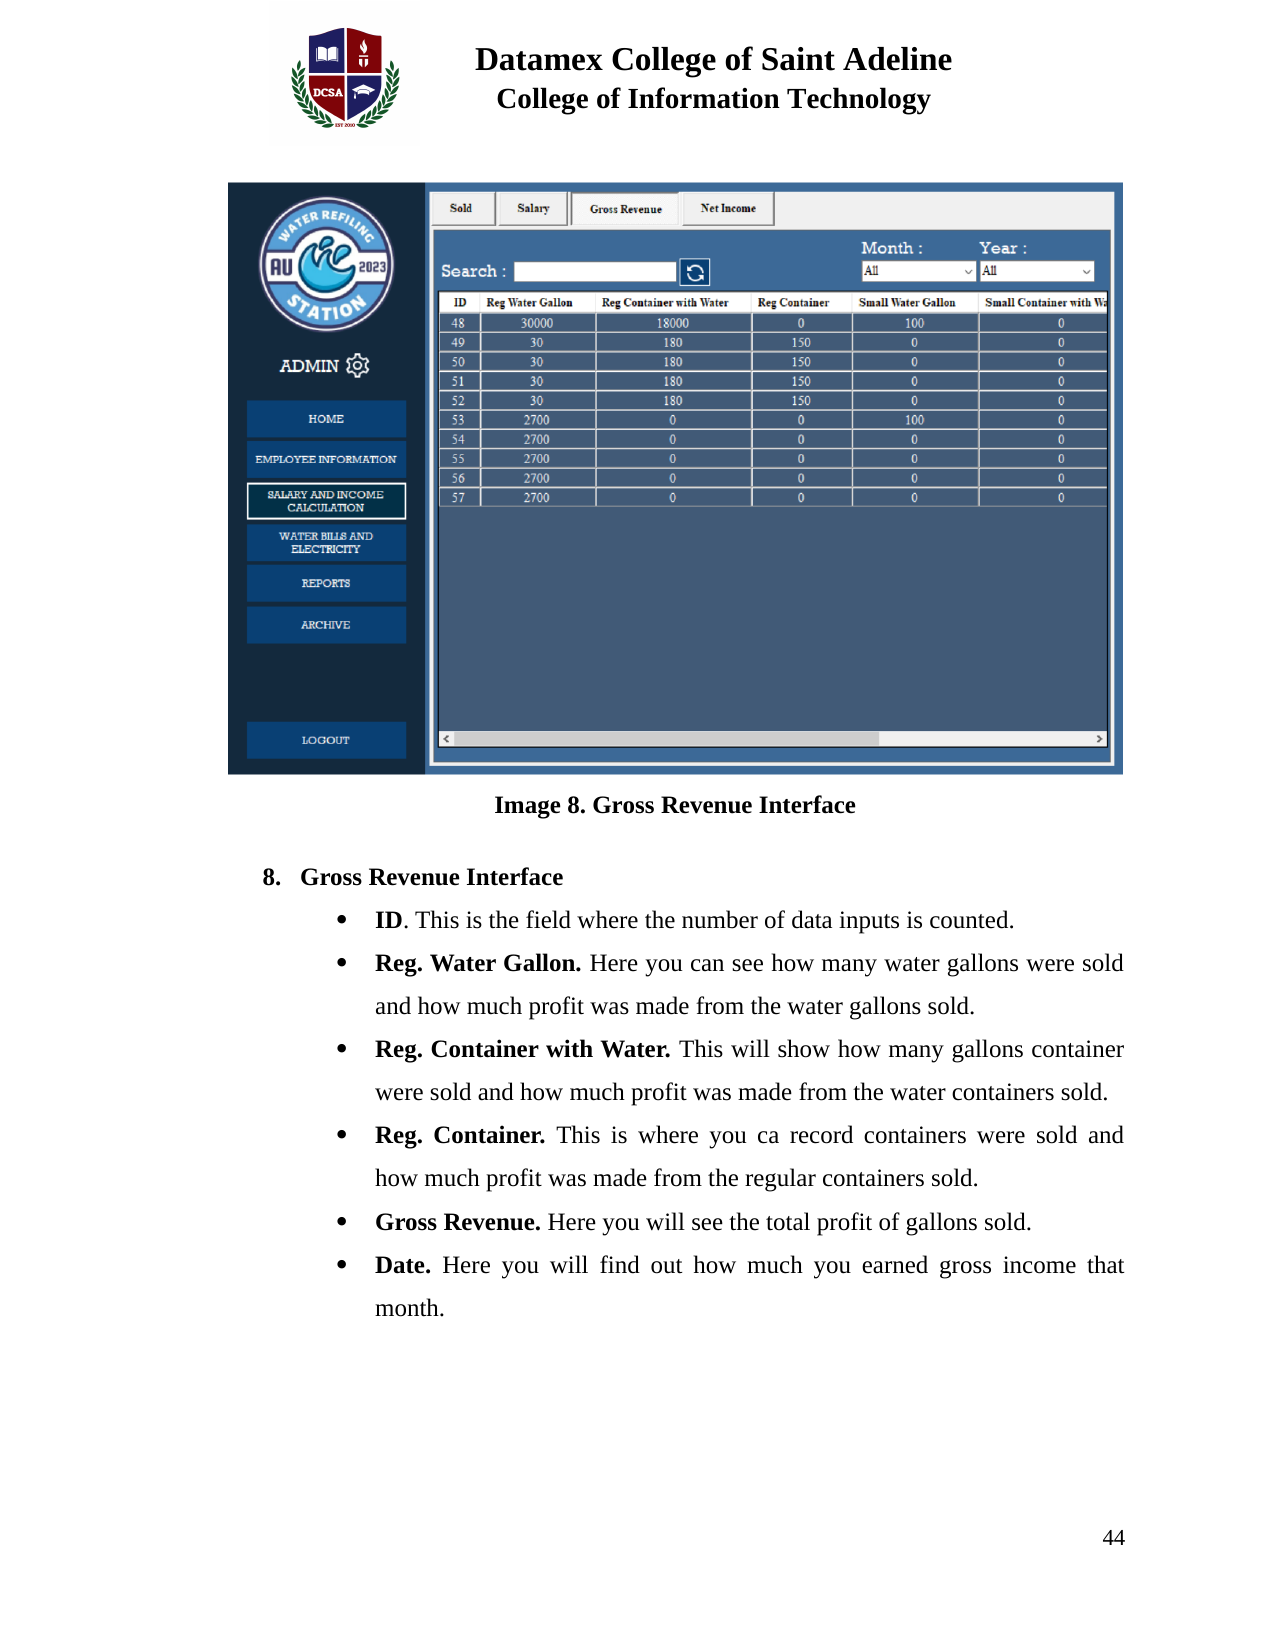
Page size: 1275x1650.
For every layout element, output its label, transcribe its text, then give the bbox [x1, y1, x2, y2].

list Gross Revenue. Here you will see the total profit of gallons sold. [337, 1207, 1125, 1235]
list Gross Revenue Interface [262, 862, 1125, 890]
picture [268, 1, 420, 146]
list Reg. Container. This is where you ca record containers were sold and how much profit was made from the regular containers sold. [337, 1120, 1125, 1192]
list ID. This is the field where the number of data inputs is counted. [337, 905, 1125, 933]
picture [225, 180, 1125, 777]
list Reg. Container with Water. This will show how many gallons container were sold and how much profit was made from the water containers sold. [337, 1034, 1125, 1106]
list Reg. Water Gallon. Here you can see how many water gallons were sold and how much profit was made from the water gallons sold. [337, 948, 1125, 1020]
list Date. Here you will find out how much you earned gross income that month. [337, 1250, 1125, 1322]
text Image 8. Gross Revenue Interface [225, 790, 1125, 818]
